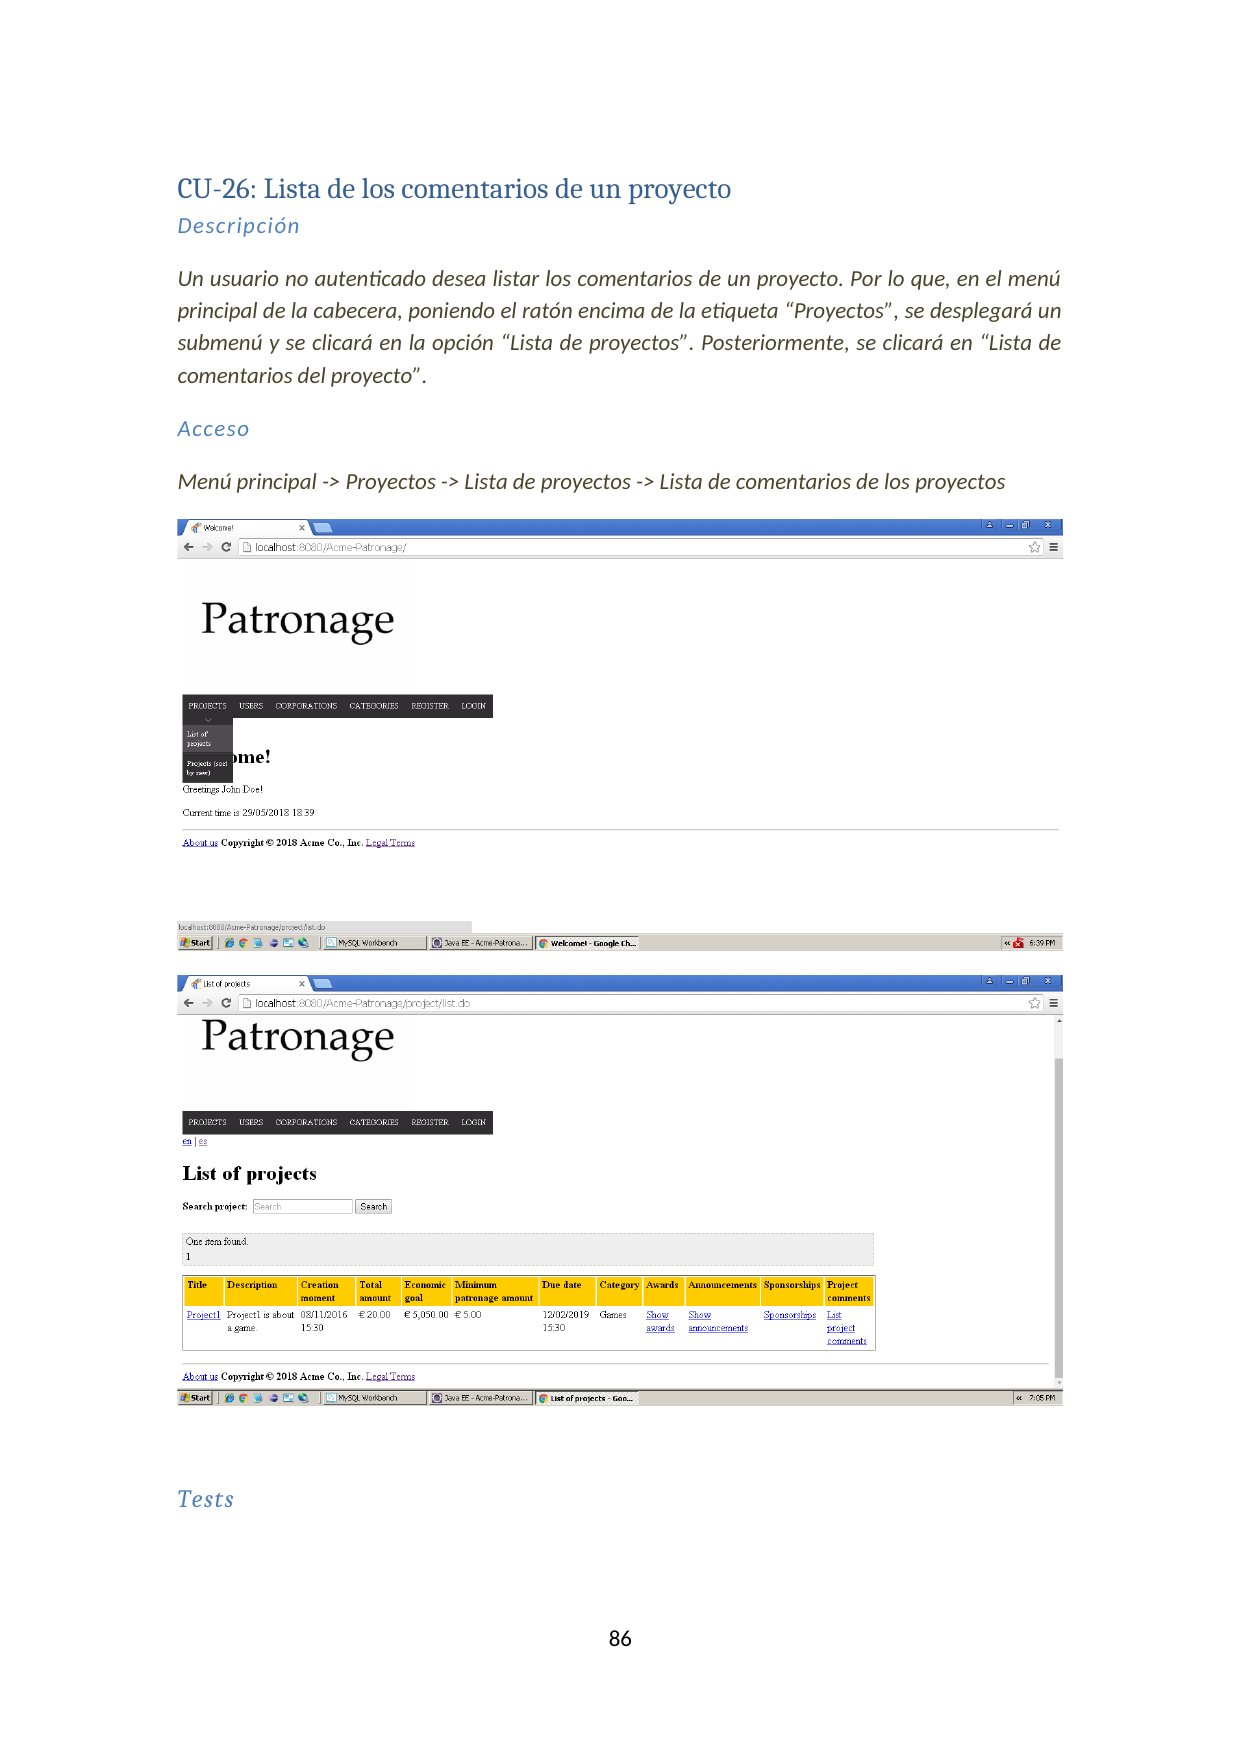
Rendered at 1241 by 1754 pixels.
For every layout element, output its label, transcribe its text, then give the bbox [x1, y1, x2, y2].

text Acceso [177, 414, 1063, 442]
text Descripción [177, 211, 1063, 239]
text Menú principal -> Proyectos -> Lista de proyectos -> Lista de comentarios de los proyectos [177, 467, 1063, 495]
text CU-26: Lista de los comentarios de un proyecto [177, 173, 1063, 206]
text Tests [177, 1485, 1063, 1513]
picture [177, 975, 1063, 1406]
picture [177, 519, 1063, 951]
text Un usuario no autenticado desea listar los comentarios de un proyecto. Por lo que, en el menú principal de la cabecera, poniendo el ratón encima de la etiqueta “Proyectos”, se desplegará un submenú y se clicará en la opción “Lista de proyectos”. Posteriormente, se clicará en “Lista de comentarios del proyecto”. [177, 264, 1063, 389]
